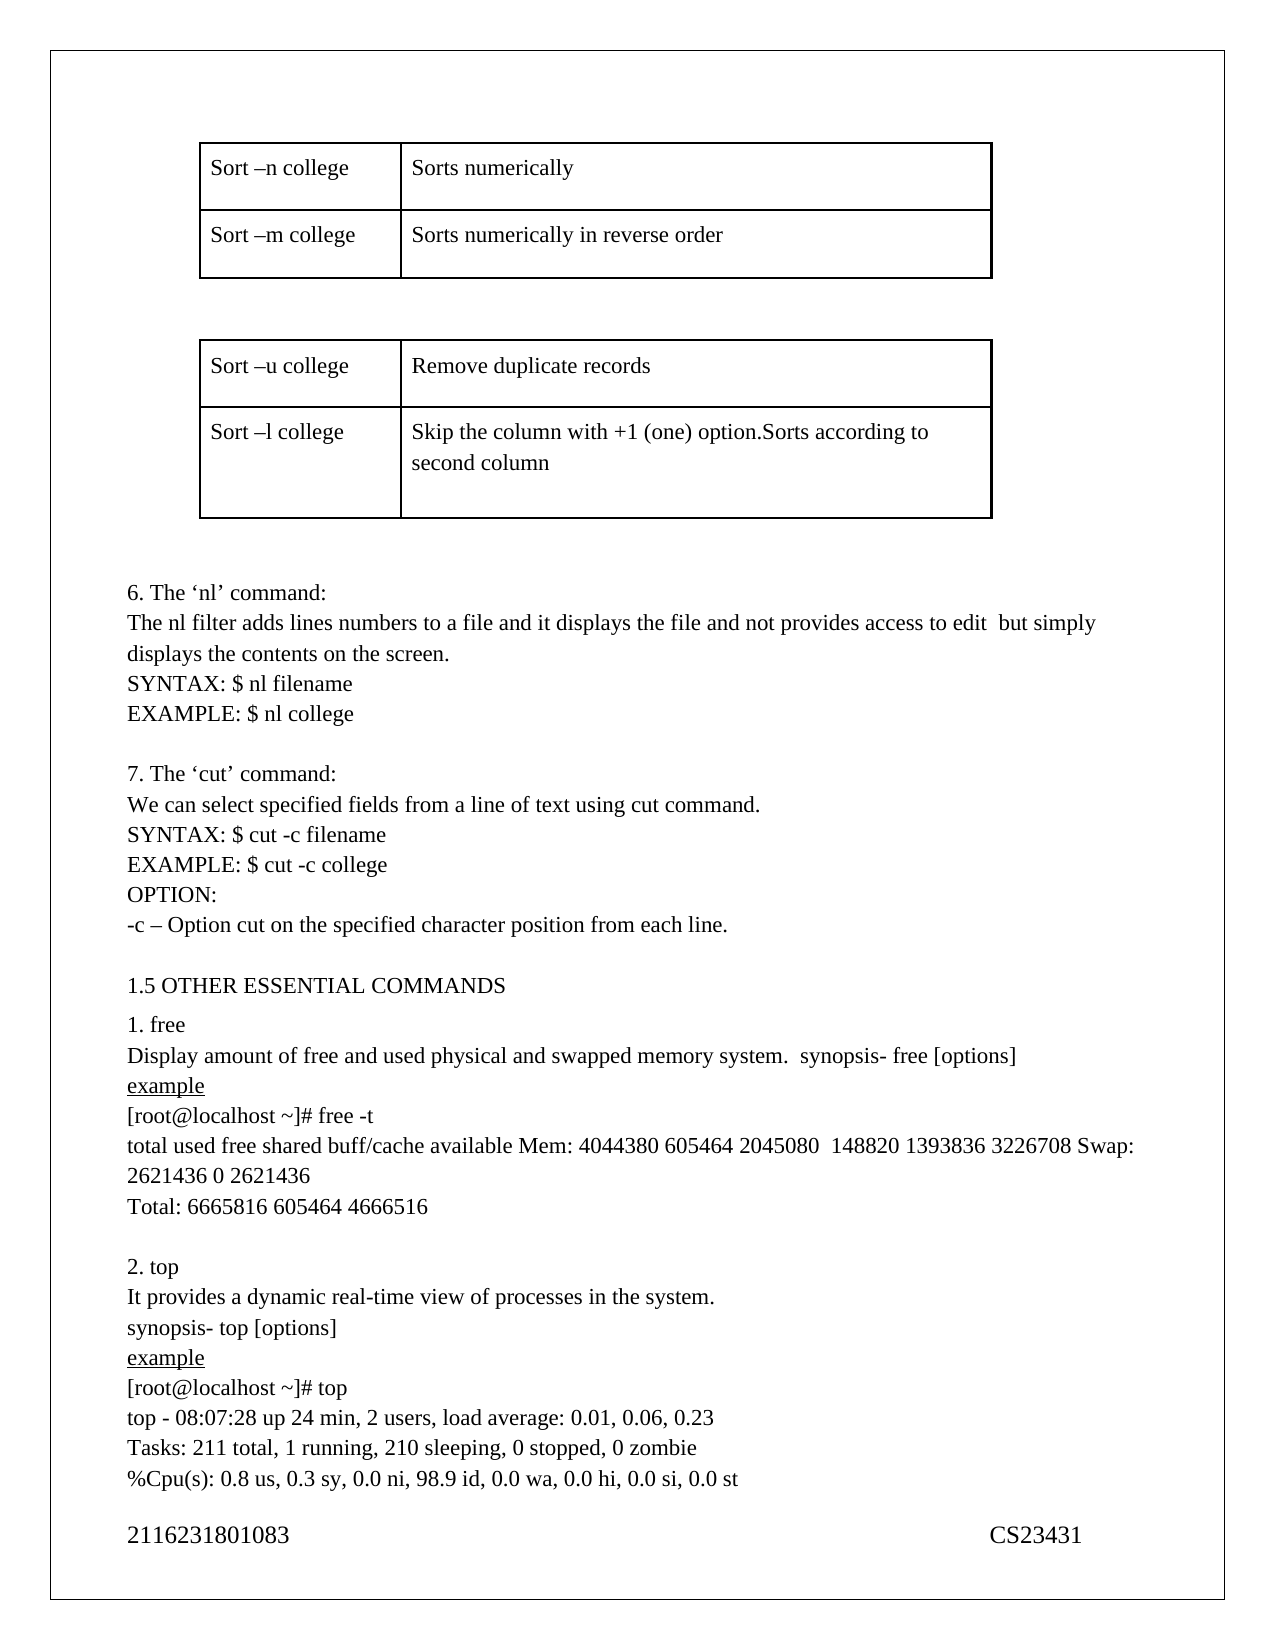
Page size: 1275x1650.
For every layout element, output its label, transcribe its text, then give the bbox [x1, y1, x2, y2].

text SYNTAX: $ cut -c filename [127, 821, 1154, 847]
text 1. free [127, 1011, 1154, 1038]
text SYNTAX: $ nl filename [127, 670, 1154, 696]
text synopsis- top [options] [127, 1313, 1154, 1340]
text top - 08:07:28 up 24 min, 2 users, load average: 0.01, 0.06, 0.23 [127, 1404, 1154, 1431]
text OPTION: [127, 881, 1154, 908]
text 6. The ‘nl’ command: [127, 579, 1154, 606]
table_cell Sort –m college [201, 211, 400, 277]
text 1.5 OTHER ESSENTIAL COMMANDS [127, 972, 1154, 998]
text We can select specified fields from a line of text using cut command. [127, 791, 1154, 817]
text Tasks: 211 total, 1 running, 210 sleeping, 0 stopped, 0 zombie [127, 1434, 1154, 1461]
text Total: 6665816 605464 4666516 [127, 1193, 1154, 1219]
text -c – Option cut on the specified character position from each line. [127, 912, 1154, 938]
text EXAMPLE: $ cut -c college [127, 851, 1154, 877]
text 2. top [127, 1253, 1154, 1279]
text It provides a dynamic real-time view of processes in the system. [127, 1283, 1154, 1310]
table_cell Sort –l college [201, 408, 400, 517]
table_cell Sorts numerically in reverse order [402, 211, 990, 277]
text The nl filter adds lines numbers to a file and it displays the file and not provides access to edit but simply displays the contents on the screen. [127, 609, 1154, 666]
text [root@localhost ~]# top [127, 1374, 1154, 1400]
table_cell Skip the column with +1 (one) option.Sorts according to second column [402, 408, 990, 517]
table_header Sort –u college [201, 341, 400, 406]
text 7. The ‘cut’ command: [127, 761, 1154, 787]
text Display amount of free and used physical and swapped memory system. synopsis- free [options] [127, 1042, 1154, 1068]
text example [127, 1344, 1154, 1370]
text [root@localhost ~]# free -t [127, 1102, 1154, 1128]
text example [127, 1072, 1154, 1098]
text total used free shared buff/cache available Mem: 4044380 605464 2045080 148820 1393836 3226708 Swap: 2621436 0 2621436 [127, 1132, 1154, 1189]
text %Cpu(s): 0.8 us, 0.3 sy, 0.0 ni, 98.9 id, 0.0 wa, 0.0 hi, 0.0 si, 0.0 st [127, 1464, 1154, 1491]
table_header Remove duplicate records [402, 341, 990, 406]
text EXAMPLE: $ nl college [127, 700, 1154, 726]
table_cell Sorts numerically [402, 144, 990, 208]
table_cell Sort –n college [201, 144, 400, 208]
